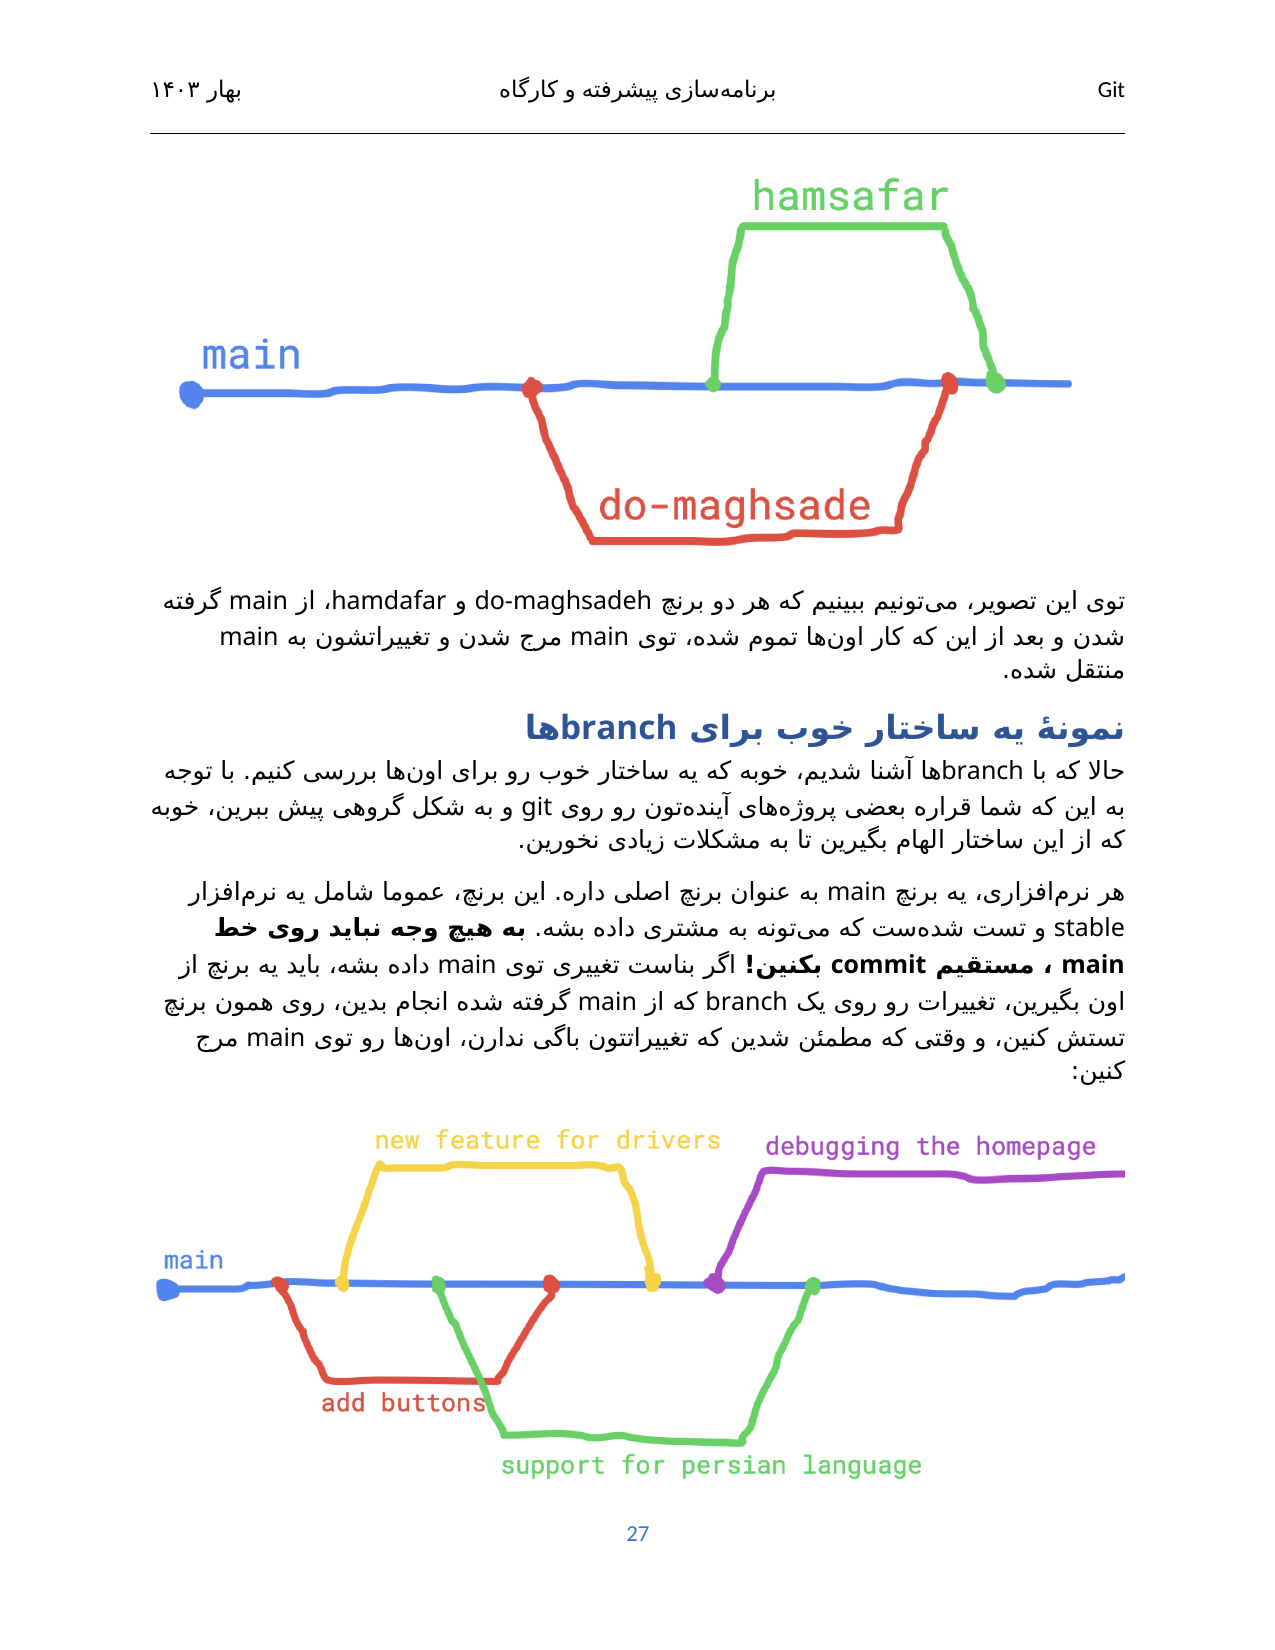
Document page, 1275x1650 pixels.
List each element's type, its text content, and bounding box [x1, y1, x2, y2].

picture [150, 162, 1125, 581]
text حالا که با branchها آشنا شدیم، خوبه که یه ساختار خوب رو برای اون‌ها بررسی کنیم. با توجه به این که شما قراره بعضی پروژه‌های آینده‌تون رو روی git و به شکل گروهی پیش ببرین، خوبه که از این ساختار الهام بگیرین تا به مشکلات زیادی نخورین. [150, 752, 1125, 854]
picture [150, 1103, 1125, 1494]
text نمونهٔ یه ساختار خوب برای branchها [150, 703, 1125, 749]
text توی این تصویر، می‌تونیم ببینیم که هر دو برنچ do-maghsadeh و hamdafar، از main گرفته شدن و بعد از این که کار اون‌ها تموم شده، توی main مرج شدن و تغییراتشون به main منتقل شده. [150, 581, 1125, 684]
text هر نرم‌افزاری، یه برنچ main به عنوان برنچ اصلی داره. این برنچ، عموما شامل یه نرم‌افزار stable و تست شده‌ست که می‌تونه به مشتری داده بشه. به هیچ وجه نباید روی خطmain ، مستقیم commit بکنین! اگر بناست تغییری توی main داده بشه، باید یه برنچ از اون بگیرین، تغییرات رو روی یک branch که از main گرفته شده انجام بدین، روی همون برنچ تستش کنین، و وقتی که مطمئن شدین که تغییراتتون باگی ندارن، اون‌ها رو توی main مرج کنین: [150, 873, 1125, 1085]
